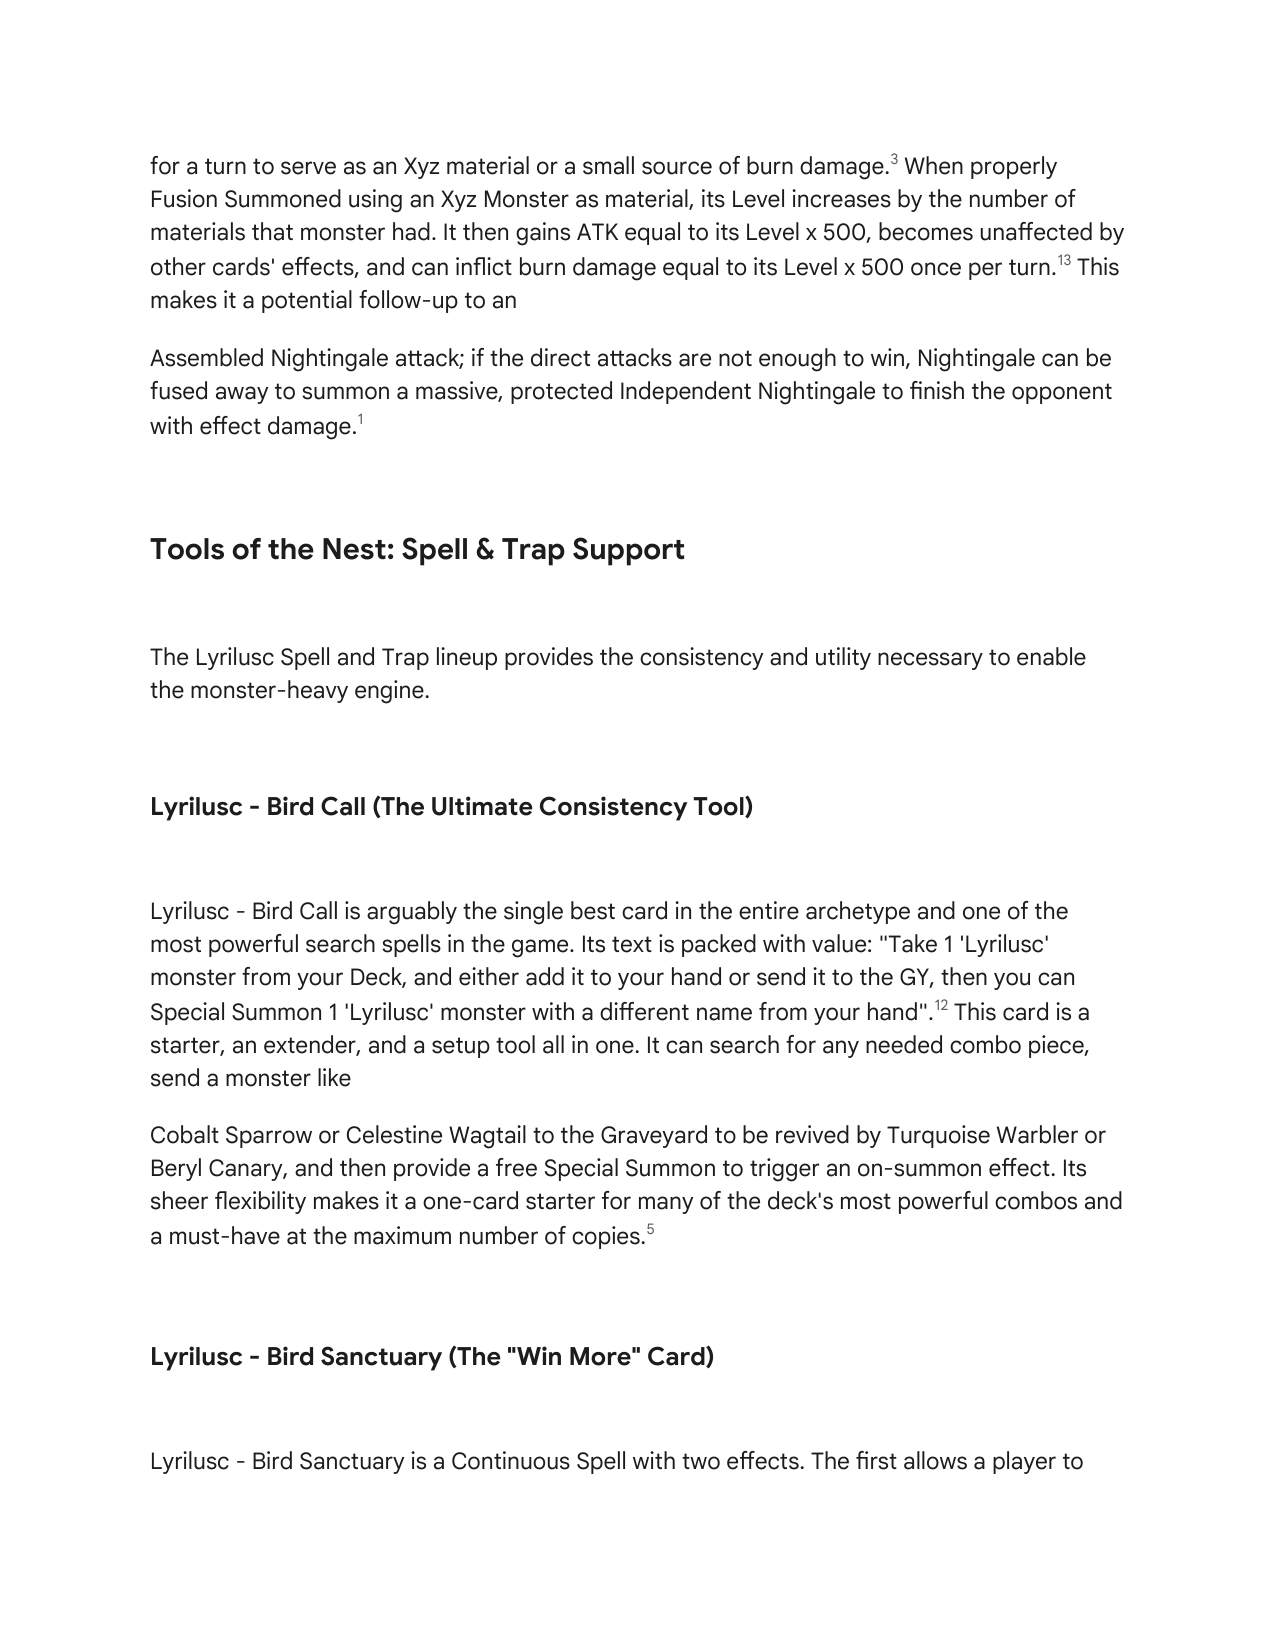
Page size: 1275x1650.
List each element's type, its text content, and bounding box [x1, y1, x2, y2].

text Assembled Nightingale attack; if the direct attacks are not enough to win, Nightingale can be fused away to summon a massive, protected Independent Nightingale to finish the opponent with effect damage.1 [150, 344, 1125, 441]
text The Lyrilusc Spell and Trap lineup provides the consistency and utility necessary to enable the monster-heavy engine. [150, 643, 1125, 705]
text Lyrilusc - Bird Call is arguably the single best card in the entire archetype and one of the most powerful search spells in the game. Its text is packed with value: "Take 1 'Lyrilusc' monster from your Deck, and either add it to your hand or send it to the GY, then you can Special Summon 1 'Lyrilusc' monster with a different name from your hand".12 This card is a starter, an extender, and a setup tool all in one. It can search for any needed combo piece, send a monster like [150, 897, 1125, 1093]
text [150, 1448, 1125, 1476]
subtitle Lyrilusc - Bird Call (The Ultimate Consistency Tool) [150, 791, 1125, 823]
text Cobalt Sparrow or Celestine Wagtail to the Graveyard to be revived by Turquoise Warbler or Beryl Canary, and then provide a free Special Summon to trigger an on-summon effect. Its sheer flexibility makes it a one-card starter for many of the deck's most powerful combos and a must-have at the maximum number of copies.5 [150, 1122, 1125, 1252]
subtitle Lyrilusc - Bird Sanctuary (The "Win More" Card) [150, 1342, 1125, 1373]
subtitle Tools of the Nest: Spell & Trap Support [150, 531, 1125, 568]
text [150, 150, 1125, 315]
